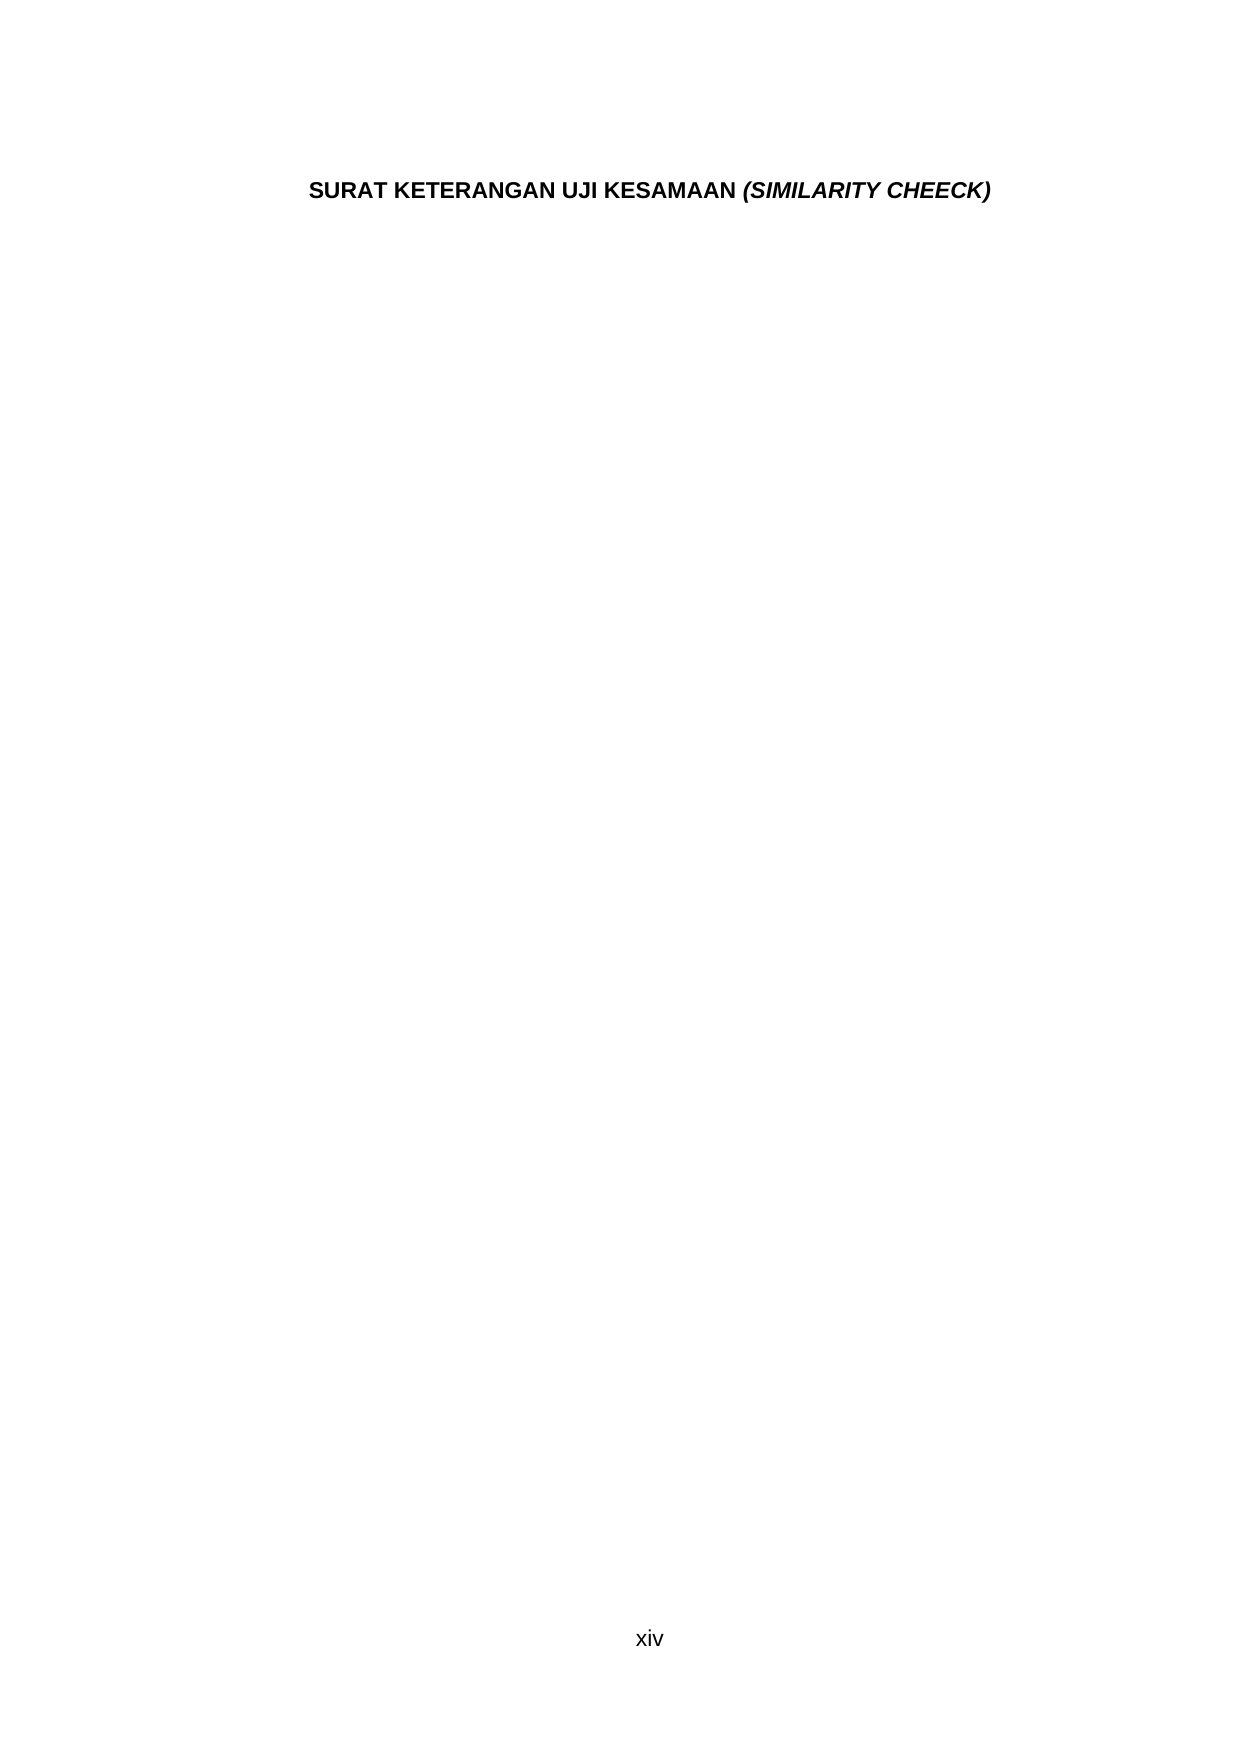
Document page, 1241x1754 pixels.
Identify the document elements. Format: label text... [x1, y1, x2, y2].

text SURAT KETERANGAN UJI KESAMAAN (SIMILARITY CHEECK) [236, 177, 1063, 203]
